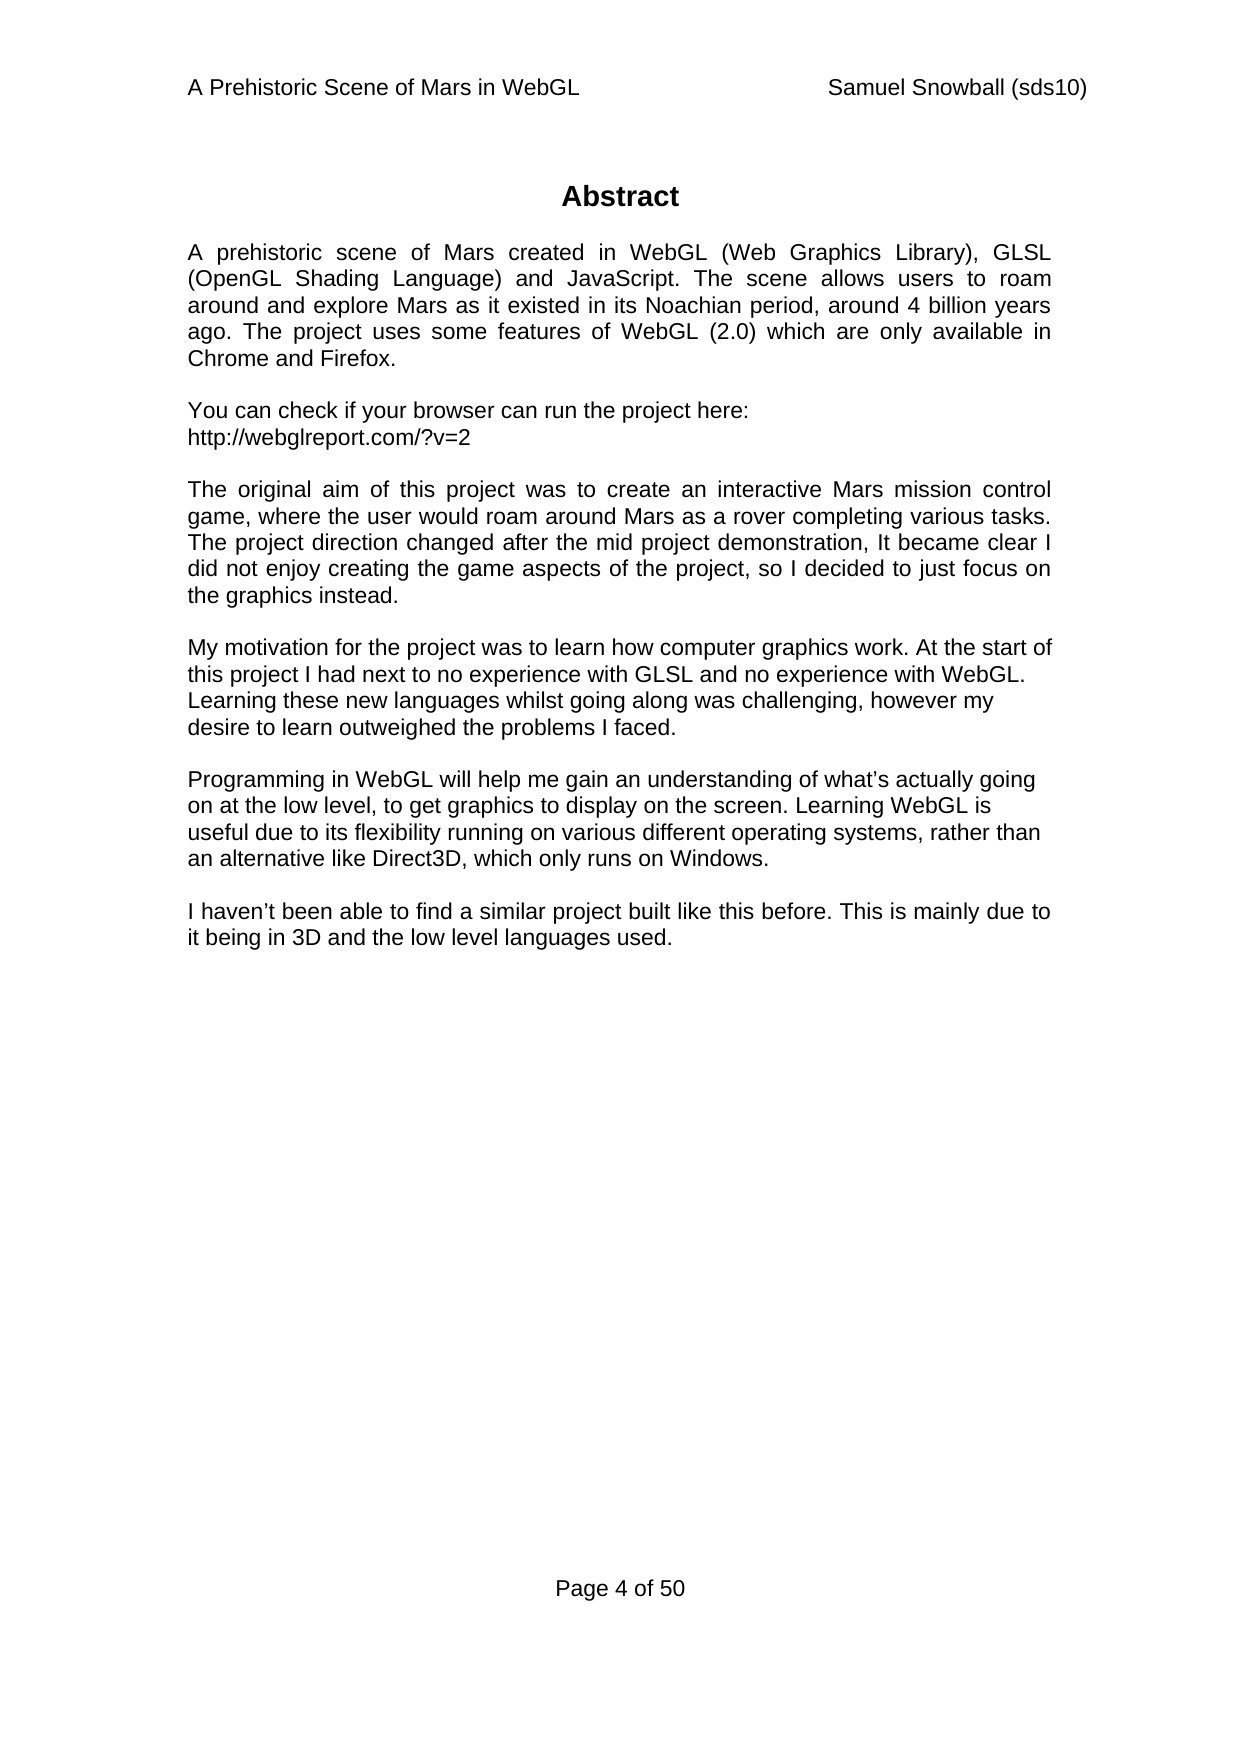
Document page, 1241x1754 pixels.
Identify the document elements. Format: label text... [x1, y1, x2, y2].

text I haven’t been able to find a similar project built like this before. This is mainly due to it being in 3D and the low level languages used. [187, 898, 1053, 951]
text A prehistoric scene of Mars created in WebGL (Web Graphics Library), GLSL (OpenGL Shading Language) and JavaScript. The scene allows users to roam around and explore Mars as it existed in its Noachian period, around 4 billion years ago. The project uses some features of WebGL (2.0) which are only available in Chrome and Firefox. [187, 239, 1053, 371]
text You can check if your browser can run the project here: [187, 397, 1053, 423]
text The original aim of this project was to create an interactive Mars mission control game, where the user would roam around Mars as a rover completing various tasks. The project direction changed after the mid project demonstration, It became clear I did not enjoy creating the game aspects of the project, so I decided to just focus on the graphics instead. [187, 476, 1053, 608]
text http://webglreport.com/?v=2 [187, 423, 1053, 450]
text Abstract [187, 179, 1053, 213]
text My motivation for the project was to learn how computer graphics work. At the start of this project I had next to no experience with GLSL and no experience with WebGL. Learning these new languages whilst going along was challenging, however my desire to learn outweighed the problems I faced. [187, 634, 1053, 740]
text Programming in WebGL will help me gain an understanding of what’s actually going on at the low level, to get graphics to display on the screen. Learning WebGL is useful due to its flexibility running on various different operating systems, rather than an alternative like Direct3D, which only runs on Windows. [187, 766, 1053, 872]
